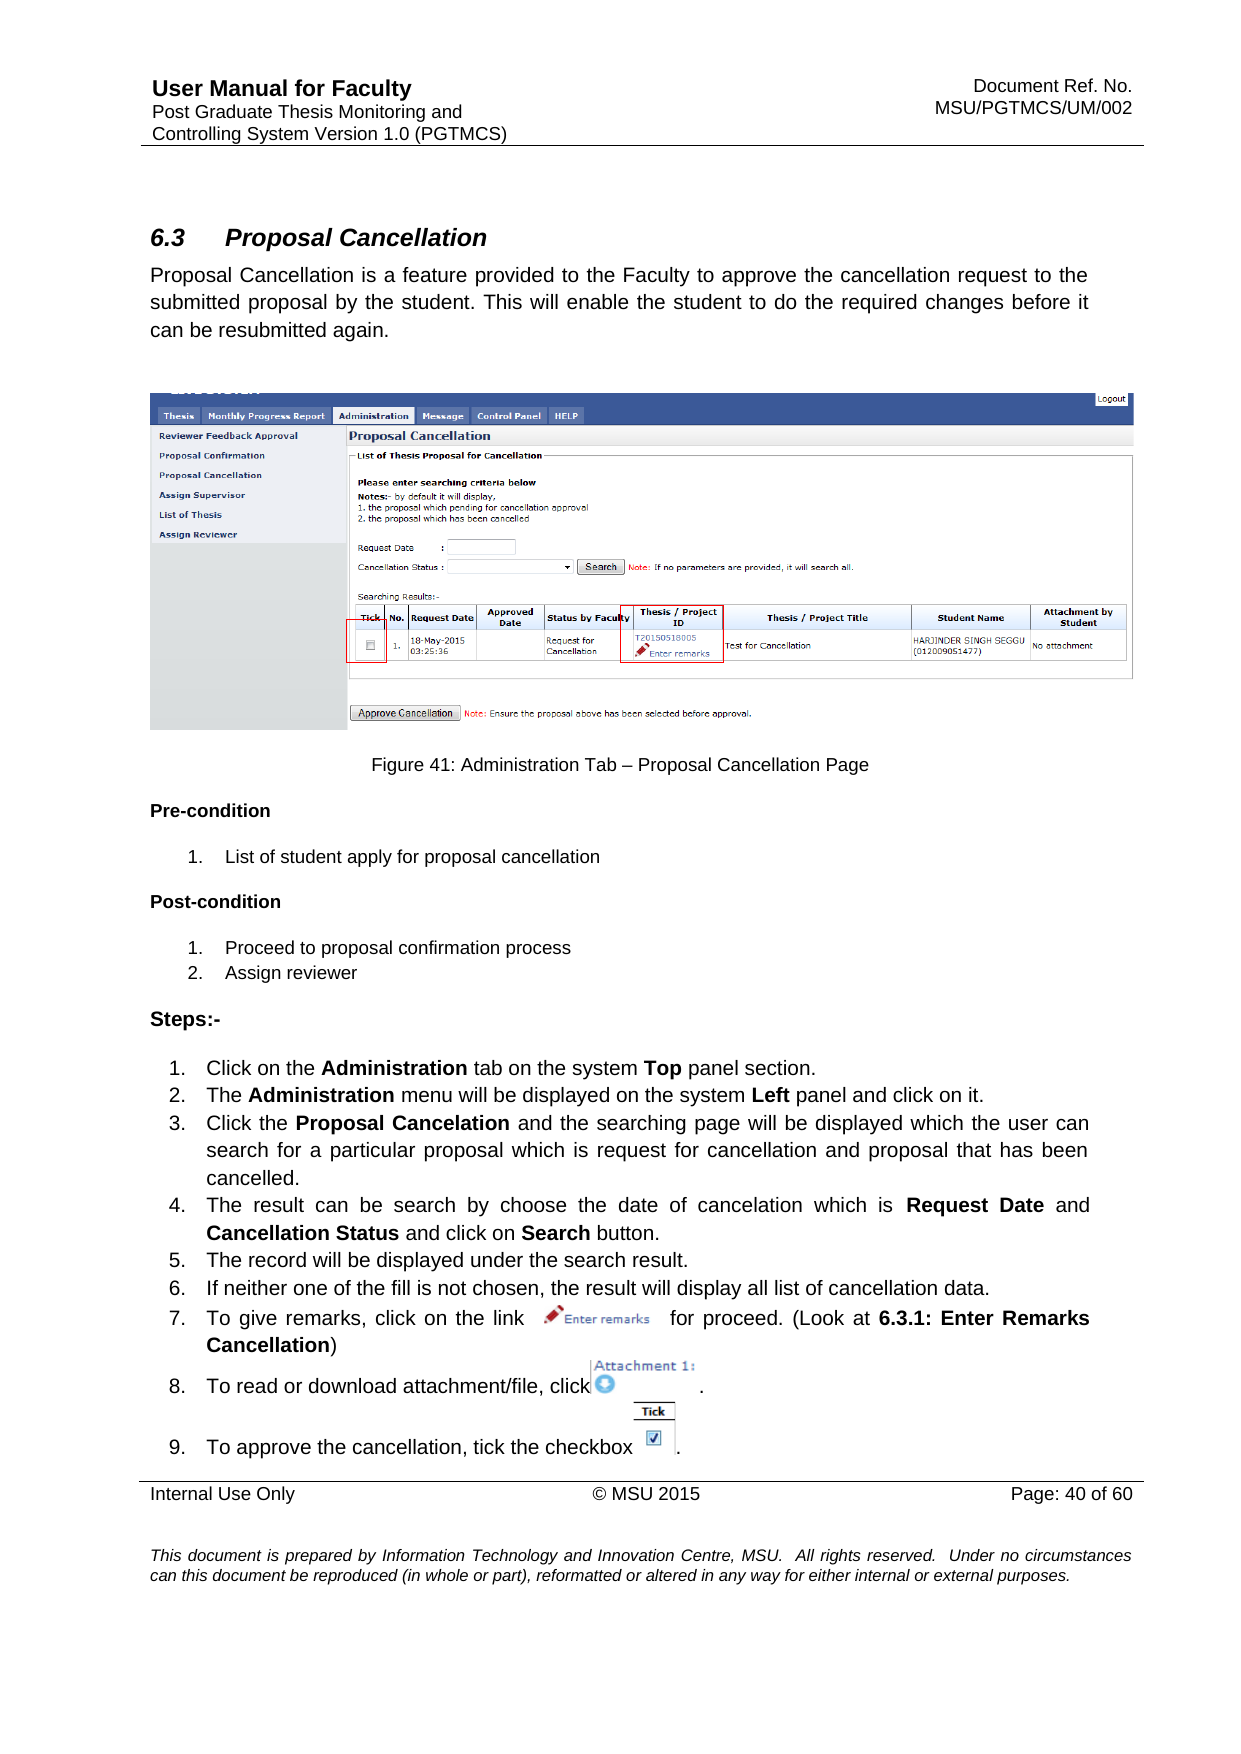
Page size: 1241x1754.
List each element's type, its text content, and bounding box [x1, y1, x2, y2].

picture [590, 1360, 699, 1394]
text Steps:- [150, 1007, 1090, 1031]
list Click the Proposal Cancelation and the searching page will be displayed which the user can search for a particular proposal which is request for cancellation and proposal that has been cancelled. [169, 1111, 1090, 1189]
list To approve the cancellation, tick the checkbox. [169, 1402, 1090, 1459]
list To give remarks, click on the link for proceed. (Look at 6.3.1: Enter Remarks Cancellation) [169, 1303, 1090, 1357]
list The record will be displayed under the search result. [169, 1248, 1090, 1272]
list Proceed to proposal confirmation process [187, 937, 1090, 958]
picture [633, 1401, 676, 1455]
text Post-condition [150, 891, 1090, 913]
list The Administration menu will be displayed on the system Left panel and click on it. [169, 1083, 1090, 1107]
subtitle Proposal Cancellation [150, 223, 1090, 252]
text Proposal Cancellation is a feature provided to the Faculty to approve the cancellation request to the submitted proposal by the student. This will enable the student to do the required changes before it can be resubmitted again. [150, 262, 1090, 341]
text Pre-condition [150, 800, 1090, 821]
text Figure 41: Administration Tab – Proposal Cancellation Page [150, 754, 1090, 776]
list The result can be search by choose the date of cancelation which is Request Date and Cancellation Status and click on Search button. [169, 1193, 1090, 1244]
list If neither one of the fill is not chosen, the result will display all list of cancellation data. [169, 1276, 1090, 1299]
list To read or download attachment/file, click. [169, 1361, 1090, 1398]
list List of student apply for proposal cancellation [187, 846, 1090, 867]
list Click on the Administration tab on the system Top panel section. [169, 1056, 1090, 1079]
picture [533, 1303, 662, 1326]
list Assign reviewer [187, 962, 1090, 983]
picture [150, 393, 1134, 730]
